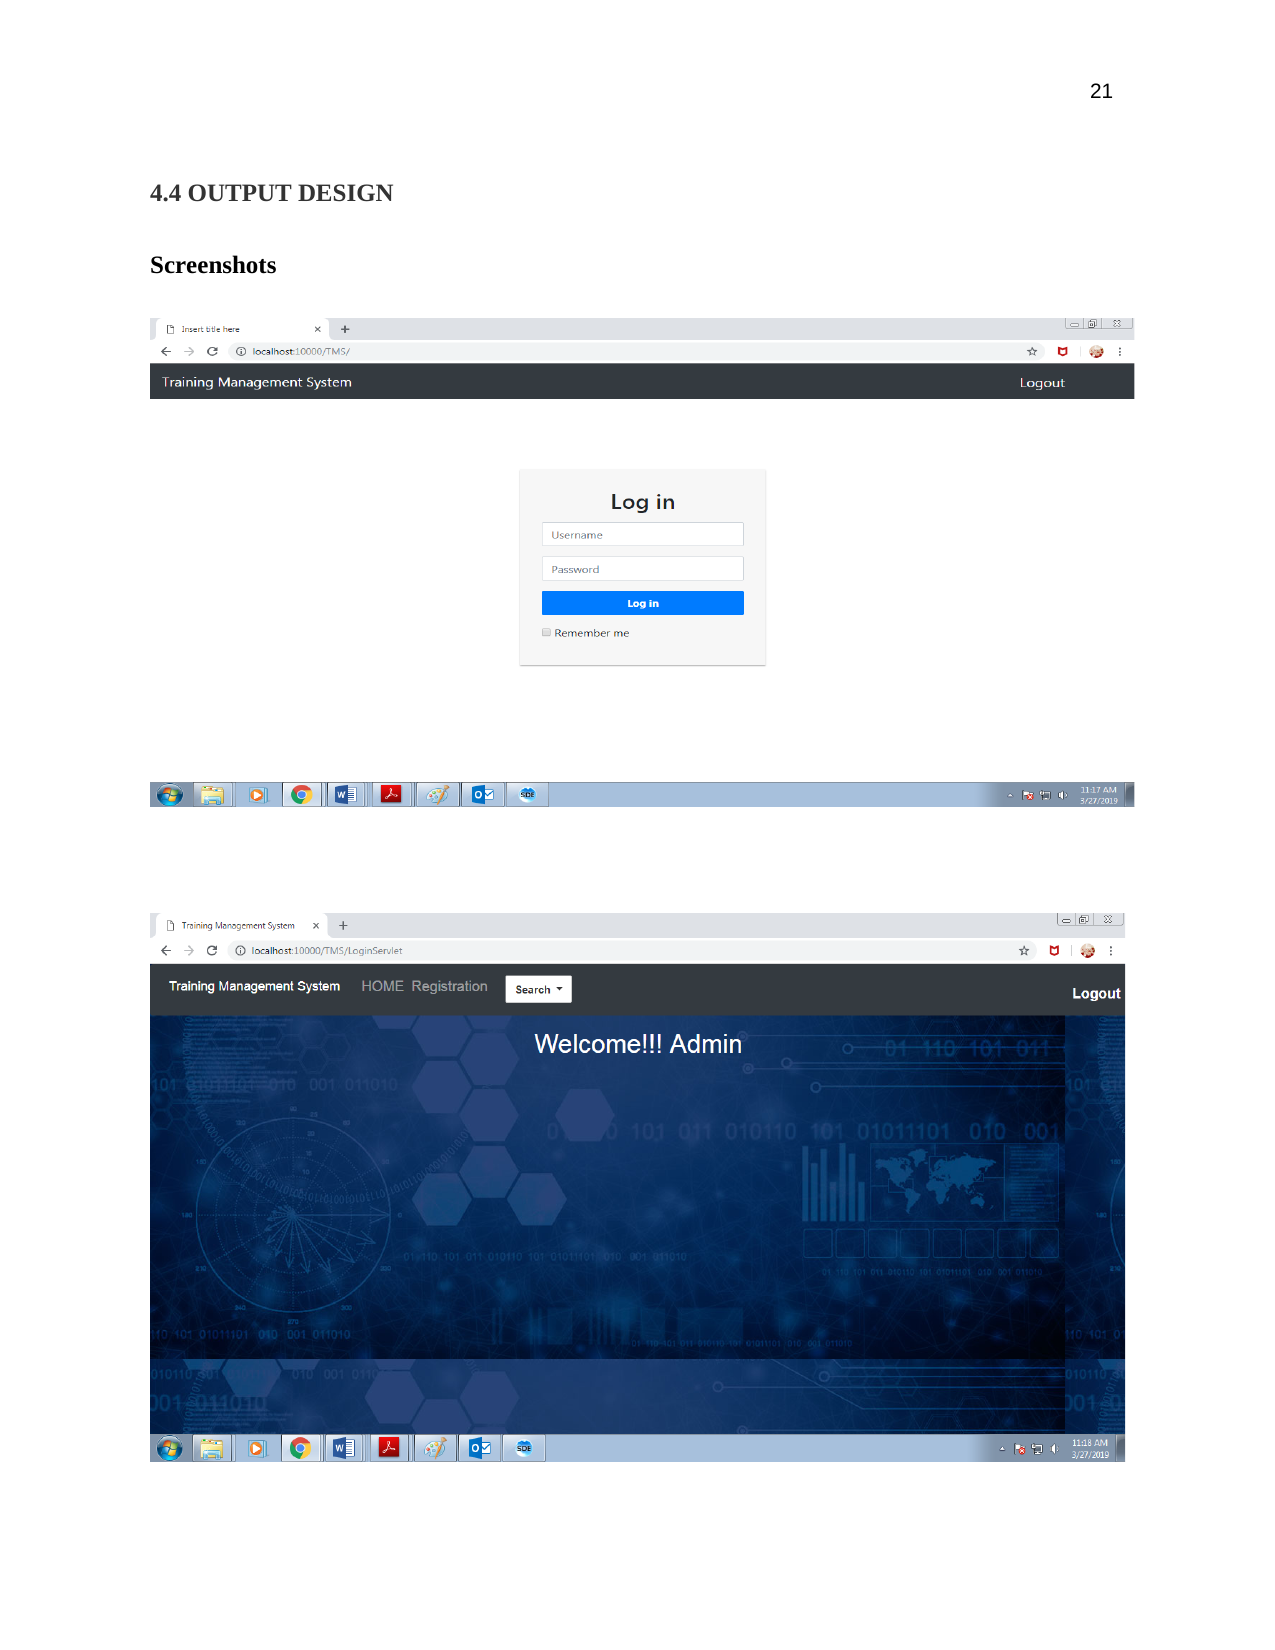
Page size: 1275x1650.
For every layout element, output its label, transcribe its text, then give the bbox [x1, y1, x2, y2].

text 4.4 OUTPUT DESIGN [150, 178, 1125, 206]
text Screenshots [150, 250, 1113, 279]
picture [150, 913, 1125, 1462]
picture [150, 318, 1135, 807]
